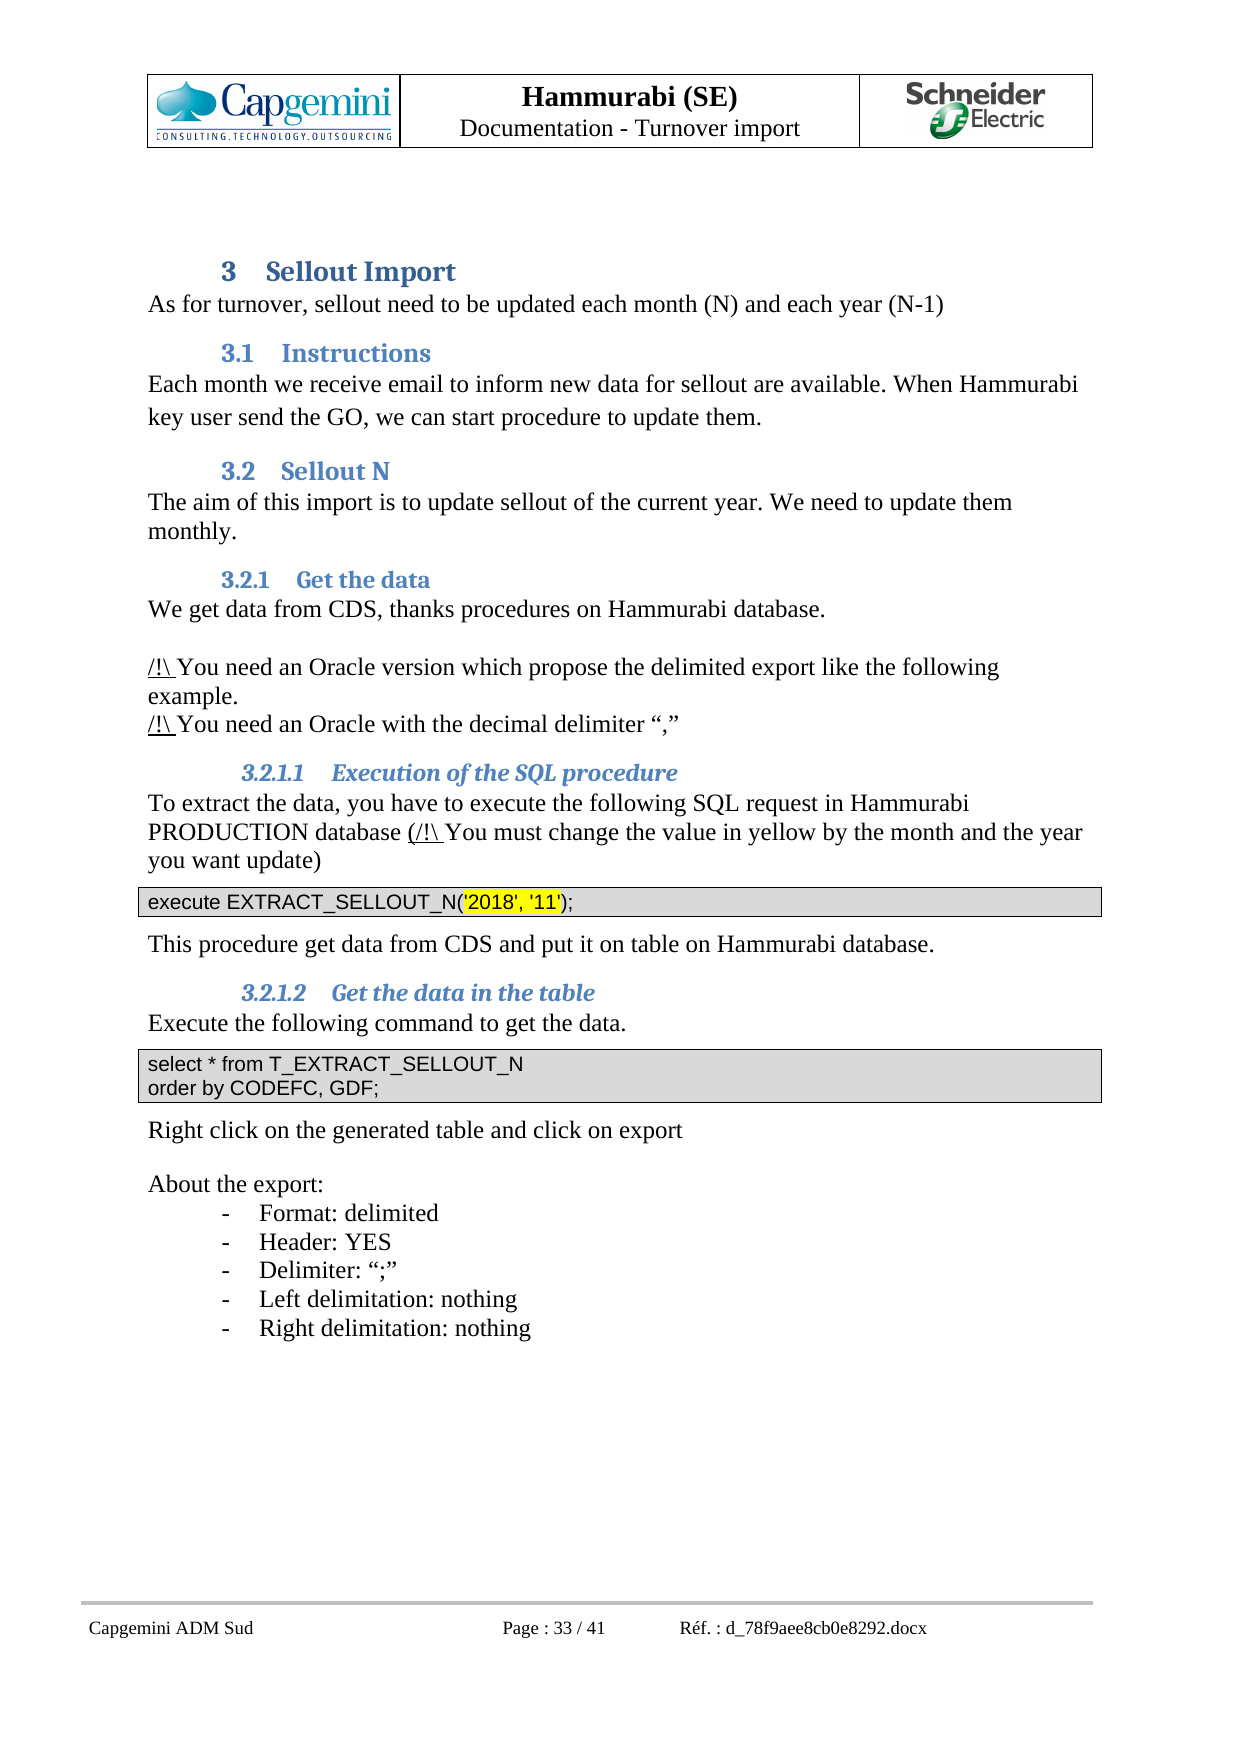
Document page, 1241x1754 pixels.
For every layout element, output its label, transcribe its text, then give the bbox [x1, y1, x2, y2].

text execute EXTRACT_SELLOUT_N('2018', '11'); [139, 888, 1101, 916]
text Each month we receive email to inform new data for sellout are available. When Hammurabi key user send the GO, we can start procedure to update them. [148, 369, 1093, 431]
list Right delimitation: nothing [221, 1313, 1093, 1342]
text order by CODEFC, GDF; [139, 1073, 1101, 1102]
subtitle Execution of the SQL procedure [241, 759, 1093, 788]
subtitle Get the data [221, 566, 1093, 594]
text We get data from CDS, thanks procedures on Hammurabi database. [148, 594, 1093, 623]
subtitle Instructions [221, 338, 1093, 369]
text To extract the data, you have to execute the following SQL request in Hammurabi PRODUCTION database (/!\ You must change the value in yellow by the month and the year you want update) [148, 788, 1093, 874]
picture [156, 81, 391, 128]
list Format: delimited [221, 1198, 1093, 1227]
subtitle Get the data in the table [241, 979, 1093, 1008]
text This procedure get data from CDS and put it on table on Hammurabi database. [148, 929, 1093, 958]
list Header: YES [221, 1227, 1093, 1256]
list Delimiter: “;” [221, 1256, 1093, 1284]
subtitle Sellout Import [221, 255, 1093, 289]
text About the export: [148, 1169, 1093, 1198]
text /!\ You need an Oracle version which propose the delimited export like the following example. [148, 652, 1093, 709]
text Right click on the generated table and click on export [148, 1116, 1093, 1144]
text select * from T_EXTRACT_SELLOUT_N [139, 1050, 1101, 1073]
picture [156, 131, 391, 140]
text The aim of this import is to update sellout of the current year. We need to update them monthly. [148, 487, 1093, 545]
subtitle Sellout N [221, 456, 1093, 487]
text Execute the following command to get the data. [148, 1008, 1093, 1036]
text As for turnover, sellout need to be updated each month (N) and each year (N-1) [148, 289, 1093, 317]
text /!\ You need an Oracle with the decimal delimiter “,” [148, 709, 1093, 738]
list Left delimitation: nothing [221, 1284, 1093, 1313]
picture [906, 82, 1046, 139]
